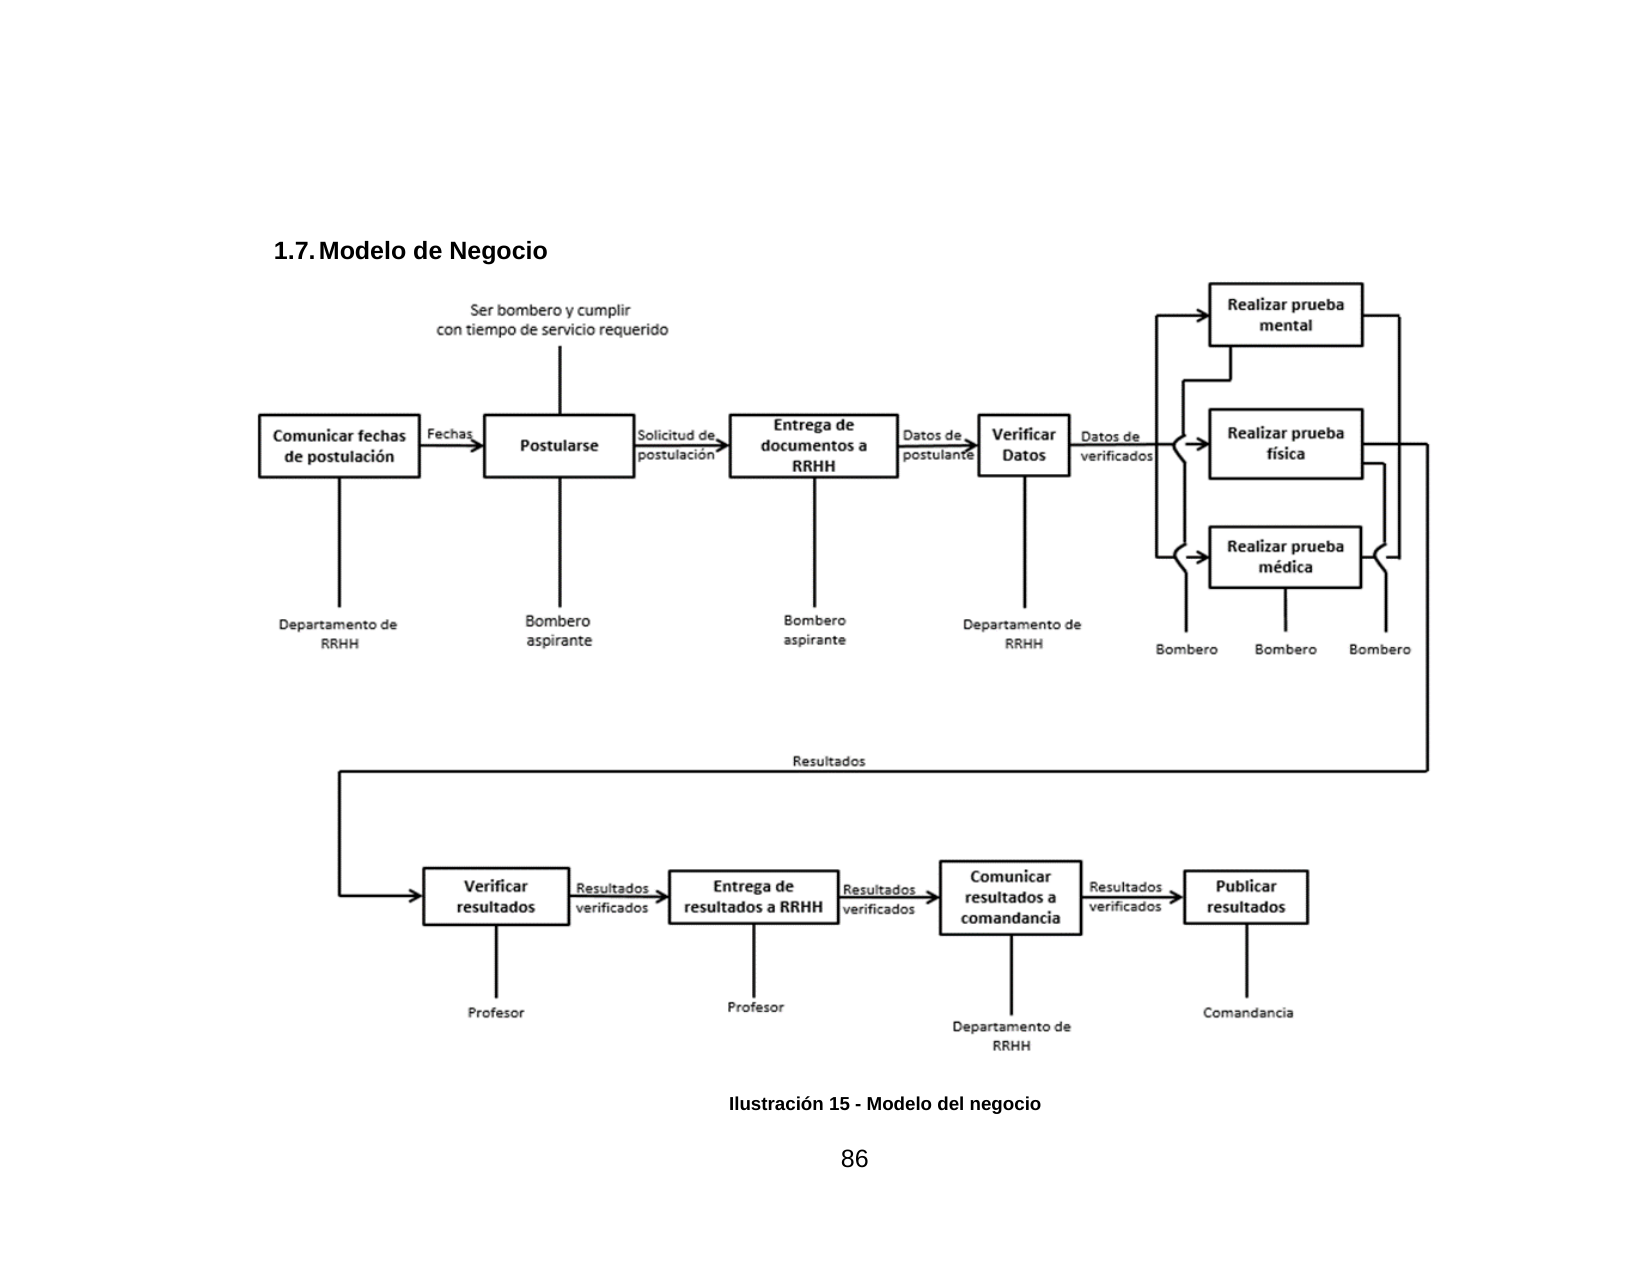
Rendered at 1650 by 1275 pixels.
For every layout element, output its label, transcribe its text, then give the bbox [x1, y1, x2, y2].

picture [257, 270, 1434, 1099]
list Modelo de Negocio [274, 236, 1473, 265]
